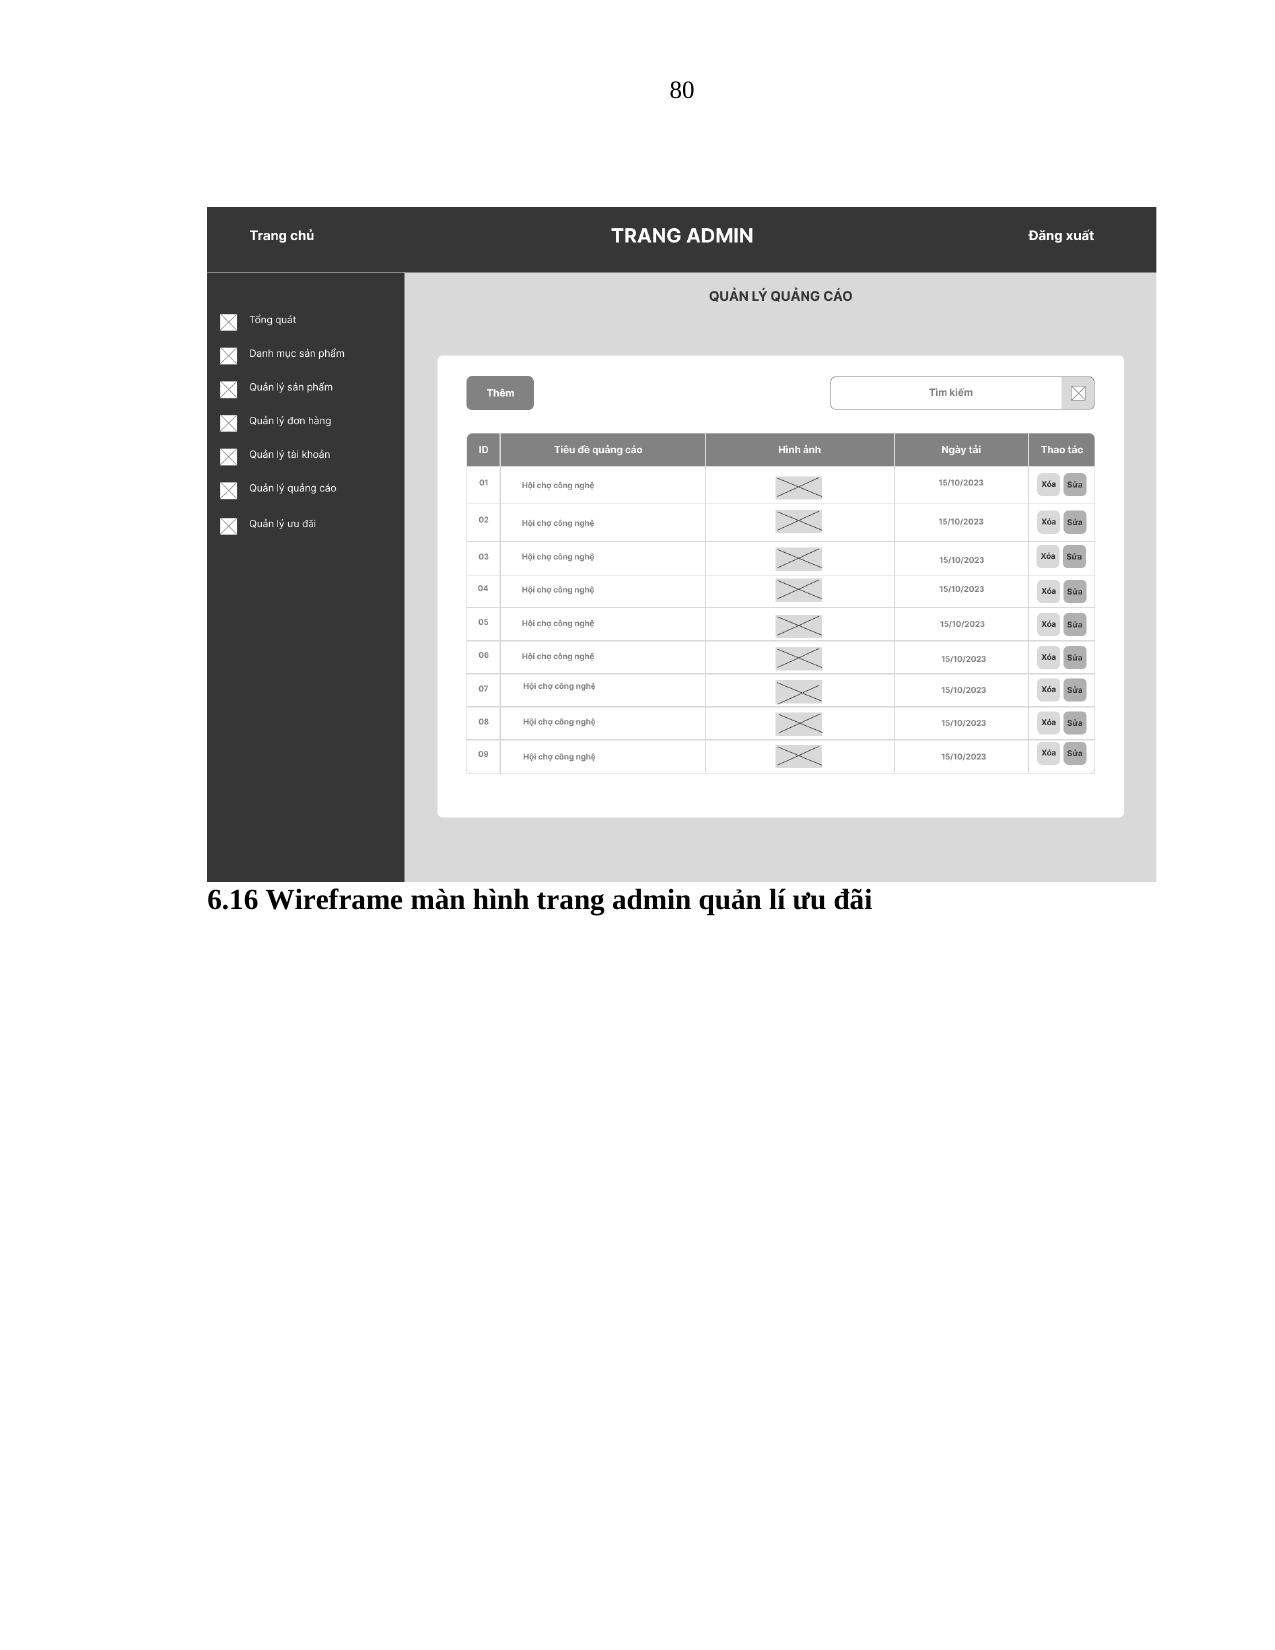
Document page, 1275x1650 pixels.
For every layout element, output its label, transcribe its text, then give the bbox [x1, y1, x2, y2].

picture [207, 207, 1157, 882]
text 6.16 Wireframe màn hình trang admin quản lí ưu đãi [207, 882, 1156, 916]
